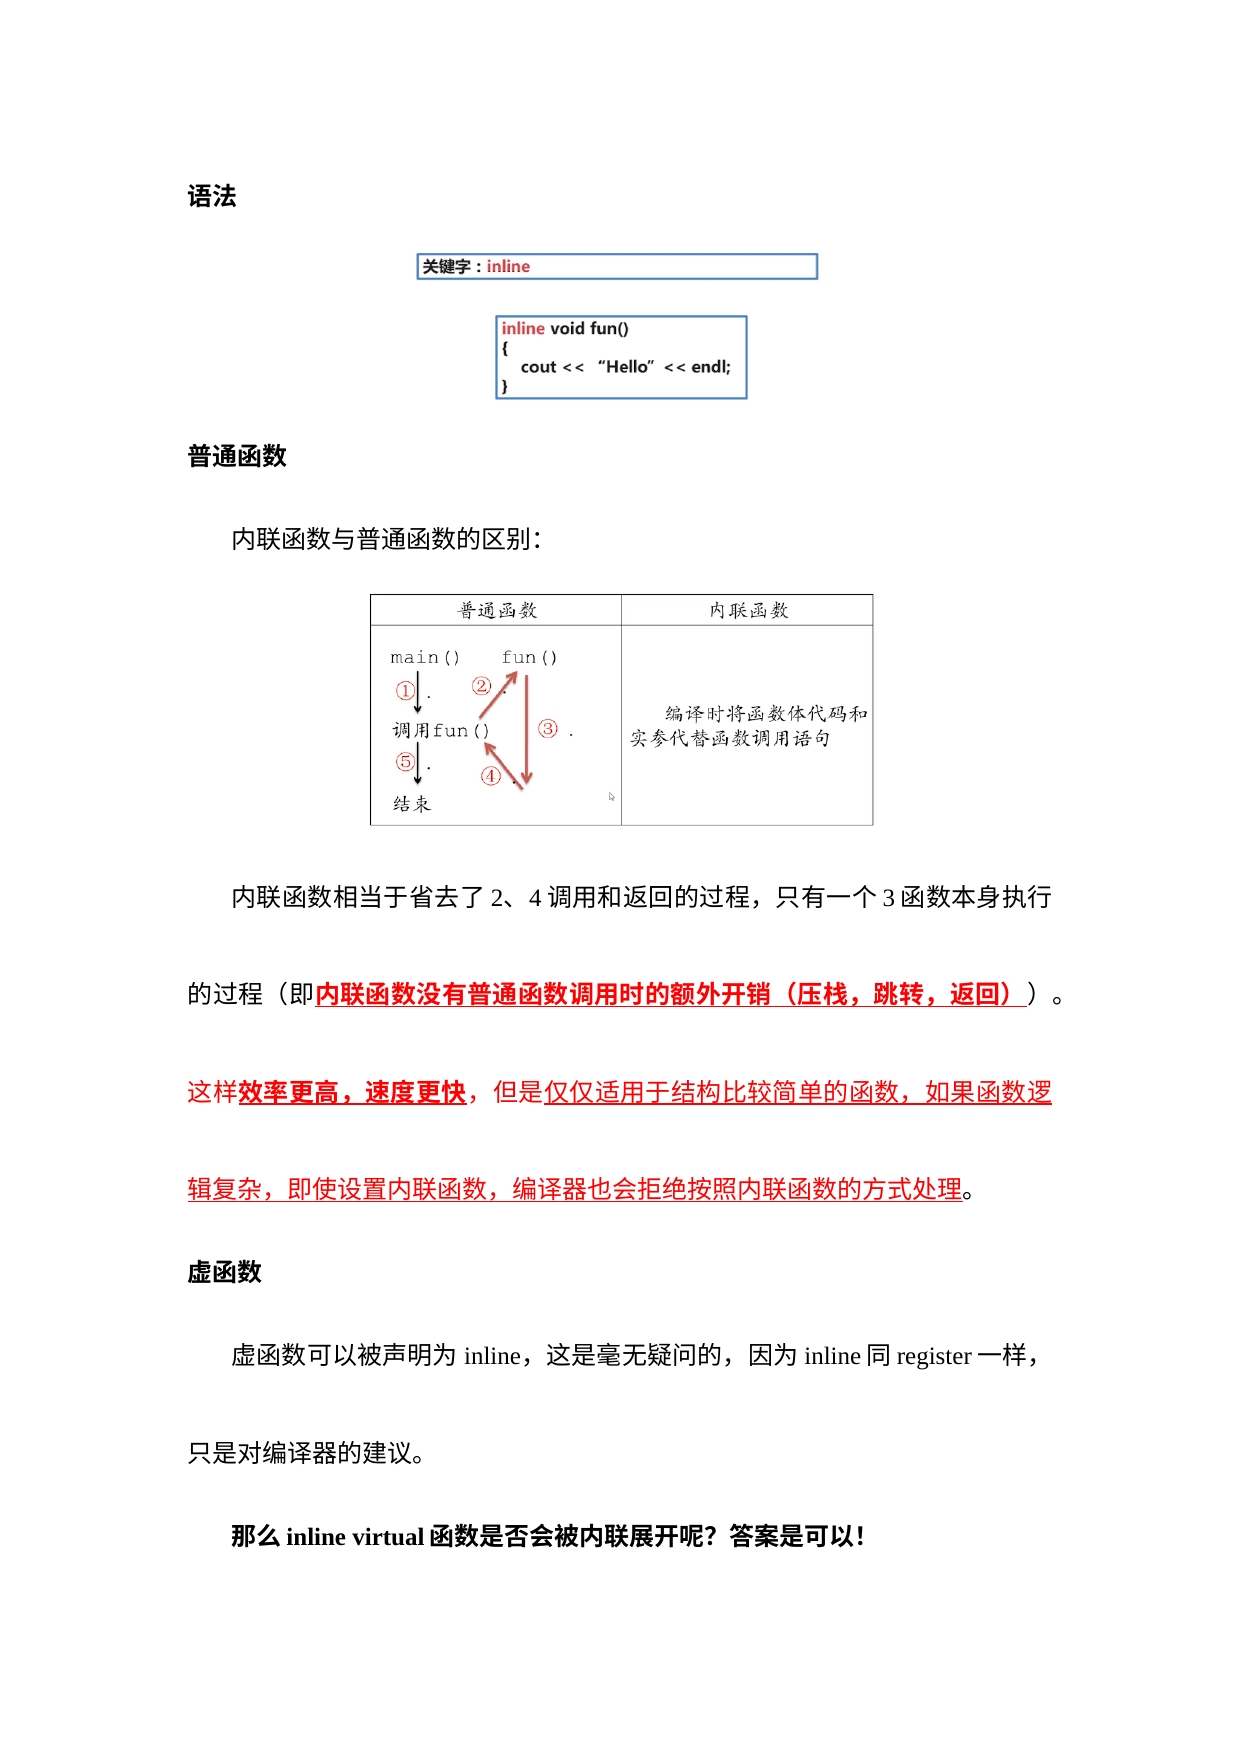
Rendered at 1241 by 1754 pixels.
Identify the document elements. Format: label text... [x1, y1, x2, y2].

text 那么inline virtual函数是否会被内联展开呢？答案是可以！ [187, 1502, 1053, 1567]
subtitle 普通函数 [187, 422, 1053, 487]
subtitle 虚函数 [187, 1238, 1053, 1303]
text 内联函数相当于省去了2、4调用和返回的过程，只有一个3函数本身执行的过程（即内联函数没有普通函数调用时的额外开销（压栈，跳转，返回））。这样效率更高，速度更快，但是仅仅适用于结构比较简单的函数，如果函数逻辑复杂，即使设置内联函数，编译器也会拒绝按照内联函数的方式处理。 [187, 863, 1053, 1220]
picture [363, 588, 878, 830]
text 内联函数与普通函数的区别： [187, 505, 1053, 570]
subtitle 语法 [187, 162, 1053, 227]
picture [411, 245, 829, 406]
text 虚函数可以被声明为inline，这是毫无疑问的，因为inline同register一样，只是对编译器的建议。 [187, 1321, 1053, 1484]
